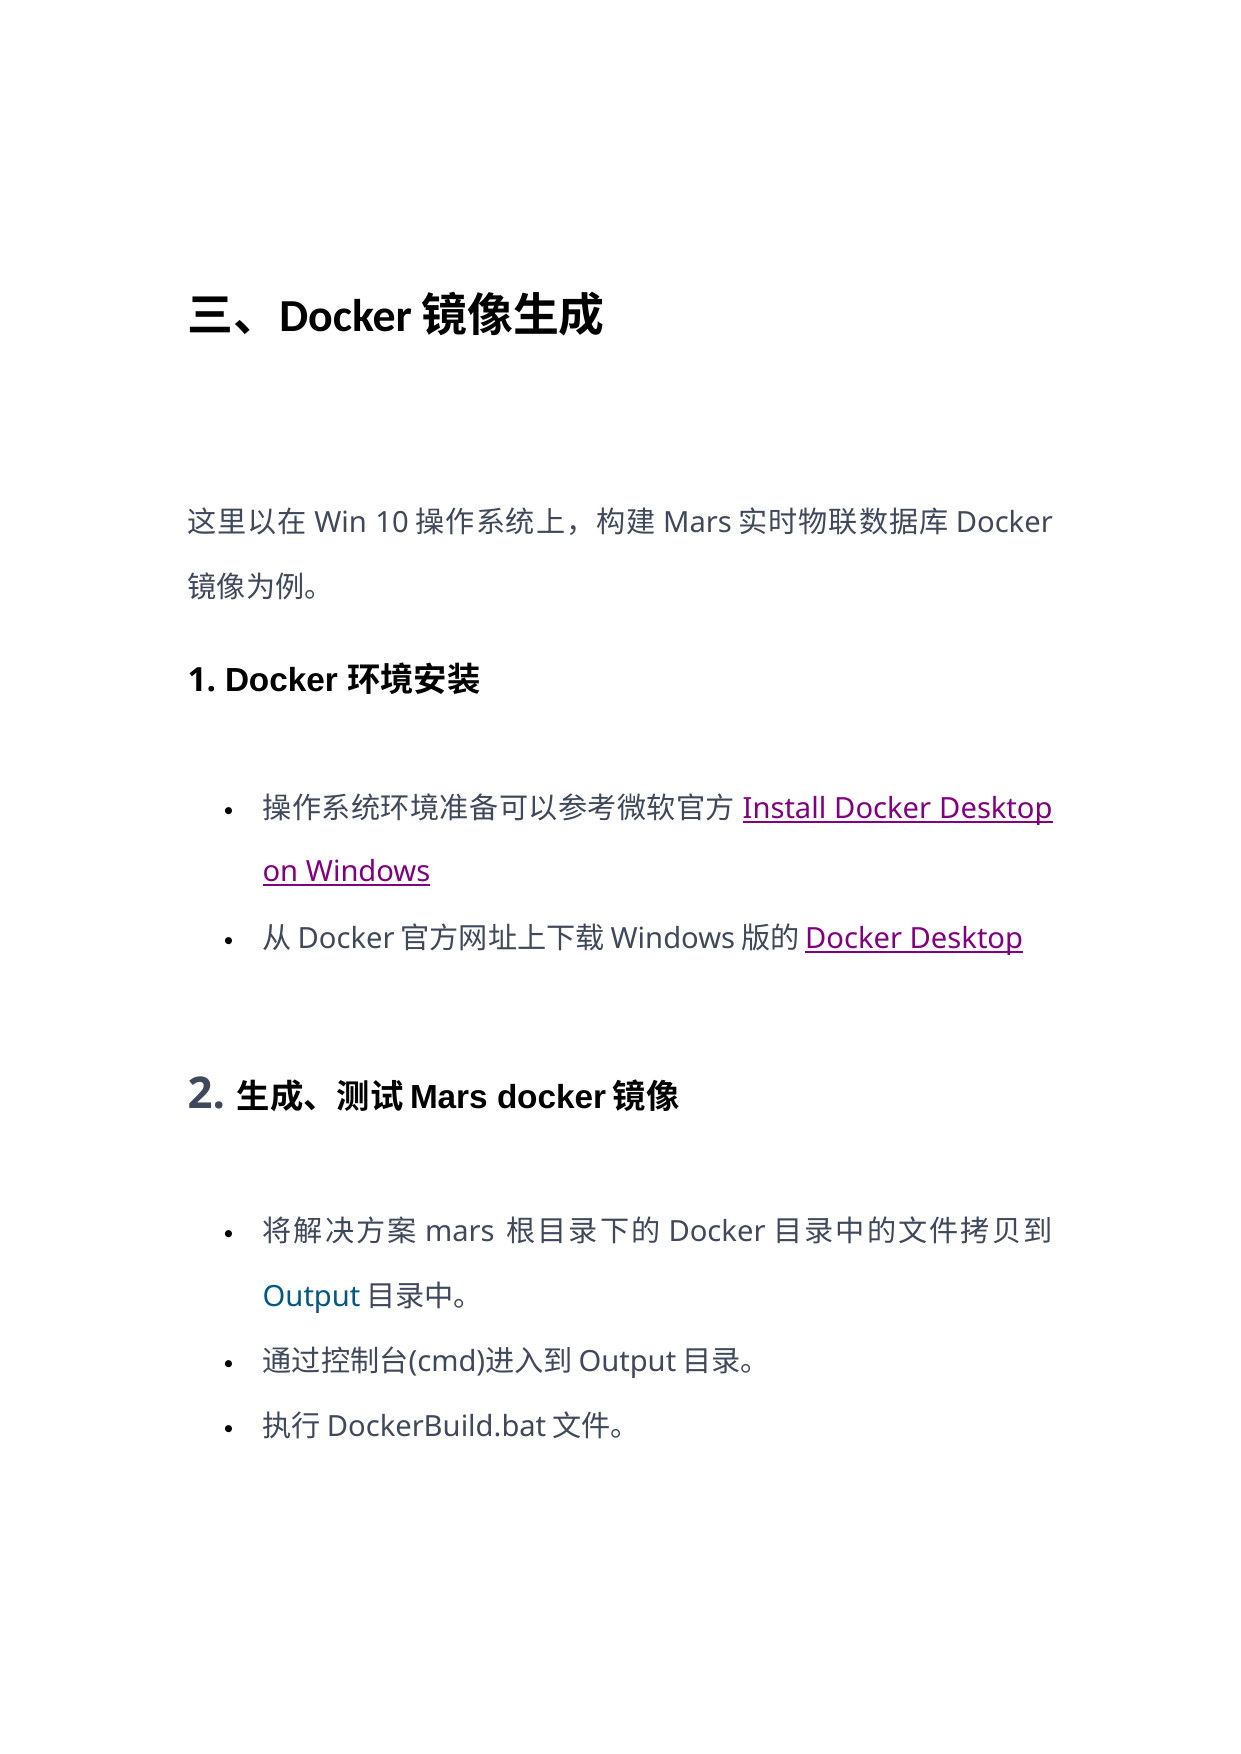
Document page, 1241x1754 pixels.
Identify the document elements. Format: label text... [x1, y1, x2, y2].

list 从Docker官方网址上下载Windows版的Docker Desktop [225, 903, 1053, 968]
list 执行DockerBuild.bat文件。 [225, 1391, 1053, 1456]
subtitle Docker镜像生成 [187, 262, 1053, 360]
text 这里以在Win 10操作系统上，构建Mars实时物联数据库Docker镜像为例。 [187, 487, 1053, 617]
subtitle 生成、测试Mars docker镜像 [187, 1059, 1053, 1124]
list 将解决方案mars 根目录下的Docker目录中的文件拷贝到Output目录中。 [225, 1196, 1053, 1326]
subtitle Docker 环境安装 [187, 644, 1053, 709]
list 操作系统环境准备可以参考微软官方Install Docker Desktop on Windows [225, 773, 1053, 903]
list 通过控制台(cmd)进入到Output目录。 [225, 1326, 1053, 1391]
